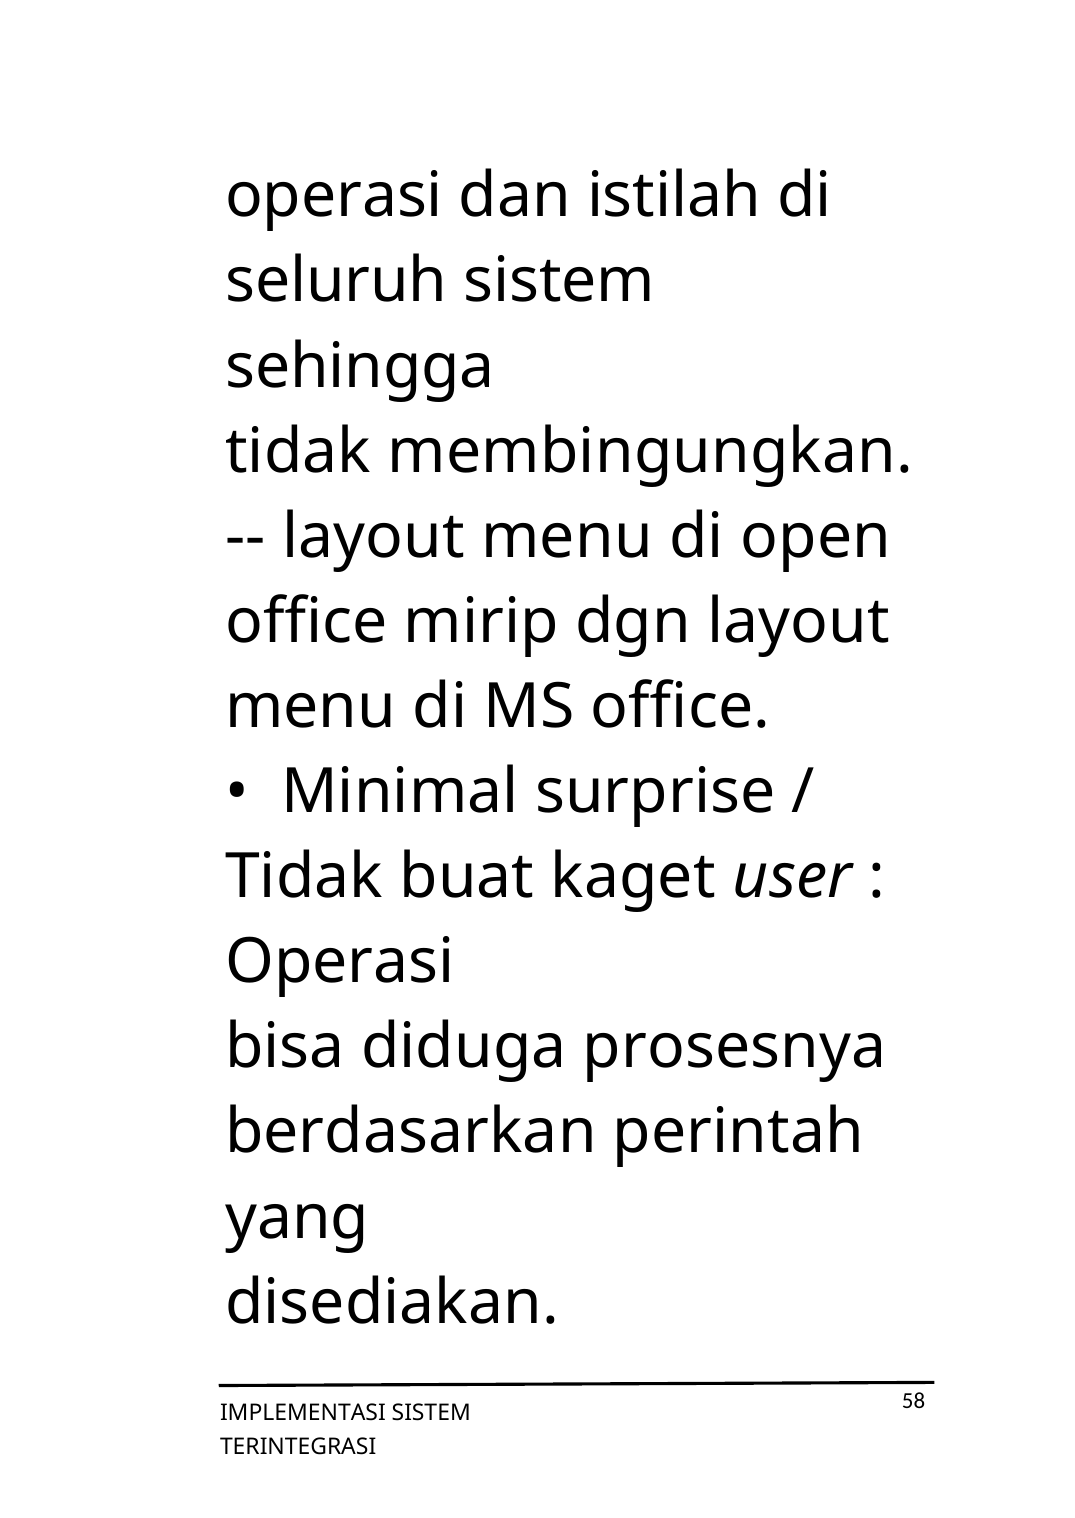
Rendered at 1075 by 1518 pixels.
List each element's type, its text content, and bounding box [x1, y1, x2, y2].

text • Minimal surprise / Tidak buat kaget user : Operasi [225, 746, 925, 1001]
text disediakan. [225, 1256, 925, 1341]
text bisa diduga prosesnya berdasarkan perintah yang [225, 1001, 925, 1256]
text operasi dan istilah di seluruh sistem sehingga [225, 150, 925, 405]
text office mirip dgn layout menu di MS office. [225, 576, 925, 746]
text tidak membingungkan. -- layout menu di open [225, 405, 925, 576]
